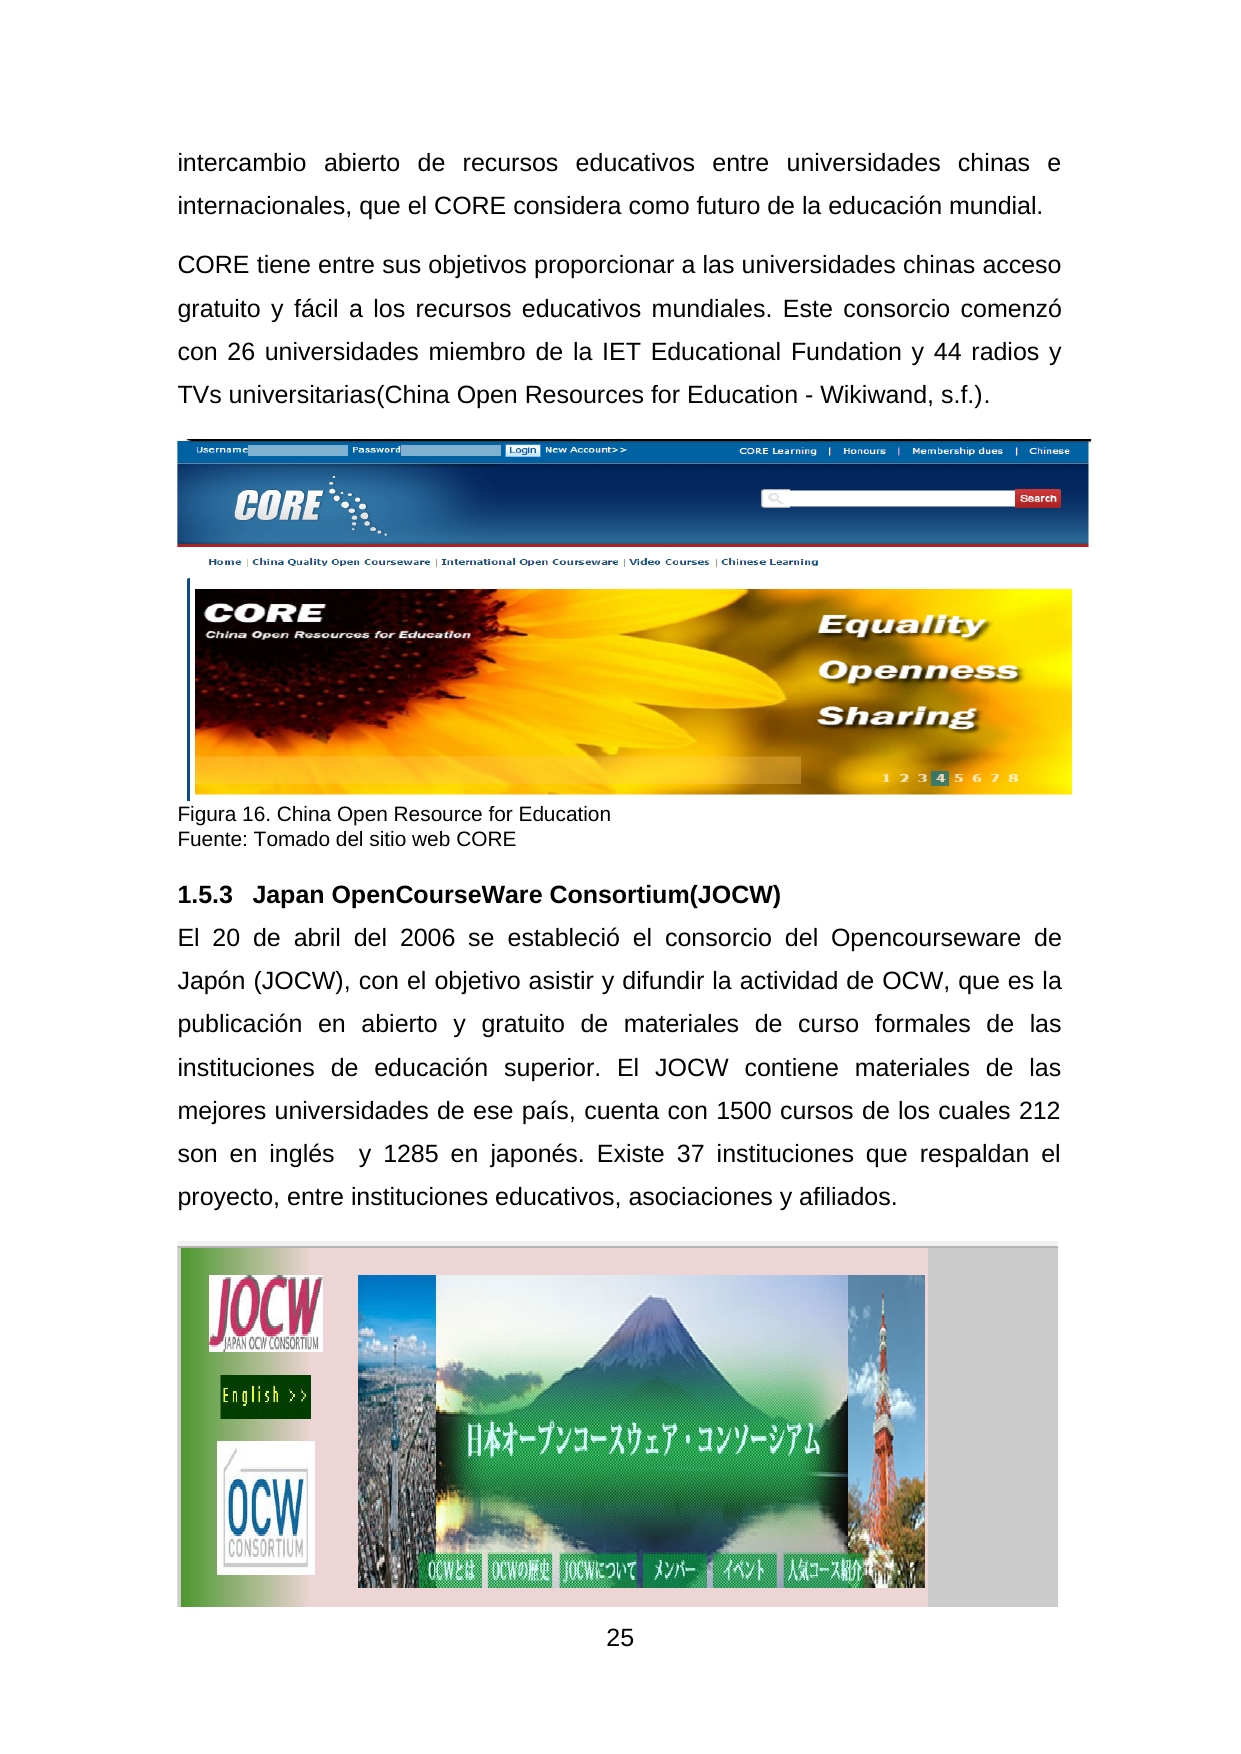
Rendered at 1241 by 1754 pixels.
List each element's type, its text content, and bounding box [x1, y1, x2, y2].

picture [177, 1241, 1059, 1607]
text El 20 de abril del 2006 se estableció el consorcio del Opencourseware de Japón (JOCW), con el objetivo asistir y difundir la actividad de OCW, que es la publicación en abierto y gratuito de materiales de curso formales de las instituciones de educación superior. El JOCW contiene materiales de las mejores universidades de ese país, cuenta con 1500 cursos de los cuales 212 son en inglés y 1285 en japonés. Existe 37 instituciones que respaldan el proyecto, entre instituciones educativos, asociaciones y afiliados. [177, 923, 1063, 1211]
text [177, 148, 1063, 219]
picture [177, 439, 1092, 801]
subtitle Japan OpenCourseWare Consortium(JOCW) [177, 880, 1063, 909]
text Fuente: Tomado del sitio web CORE [177, 826, 1063, 851]
text Figura 16. China Open Resource for Education [177, 801, 1063, 826]
text CORE tiene entre sus objetivos proporcionar a las universidades chinas acceso gratuito y fácil a los recursos educativos mundiales. Este consorcio comenzó con 26 universidades miembro de la IET Educational Fundation y 44 radios y TVs universitarias(China Open Resources for Education - Wikiwand, s.f.). [177, 251, 1063, 409]
